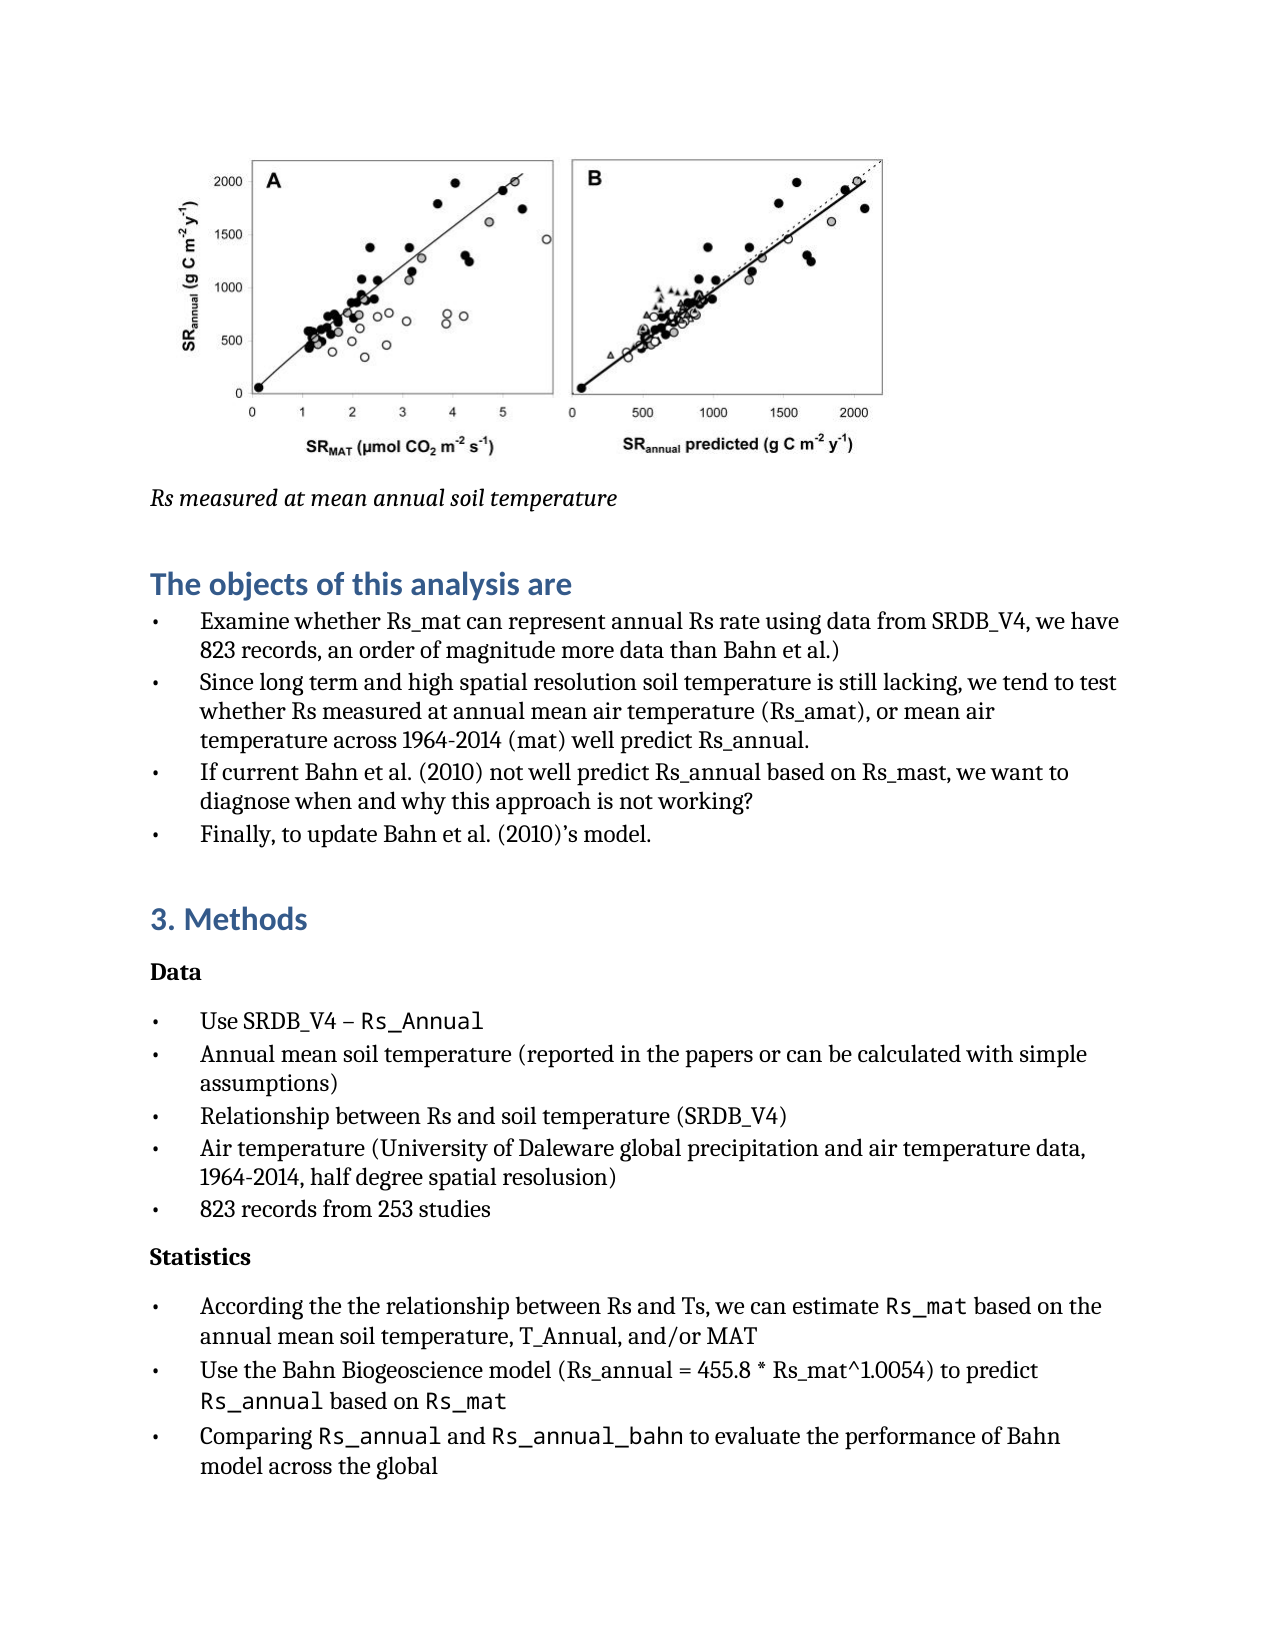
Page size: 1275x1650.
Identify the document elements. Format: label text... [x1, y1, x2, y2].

text Rs measured at mean annual soil temperature [150, 484, 1125, 513]
list 823 records from 253 studies [150, 1195, 1125, 1224]
list Comparing Rs_annual and Rs_annual_bahn to evaluate the performance of Bahn model across the global [150, 1420, 1125, 1480]
list Since long term and high spatial resolution soil temperature is still lacking, we tend to test whether Rs measured at annual mean air temperature (Rs_amat), or mean air temperature across 1964-2014 (mat) well predict Rs_annual. [150, 668, 1125, 754]
subtitle The objects of this analysis are [150, 563, 1125, 603]
list Air temperature (University of Daleware global precipitation and air temperature data, 1964-2014, half degree spatial resolusion) [150, 1134, 1125, 1192]
list If current Bahn et al. (2010) not well predict Rs_annual based on Rs_mast, we want to diagnose when and why this approach is not working? [150, 758, 1125, 816]
list Relationship between Rs and soil temperature (SRDB_V4) [150, 1102, 1125, 1130]
list According the the relationship between Rs and Ts, we can estimate Rs_mat based on the annual mean soil temperature, T_Annual, and/or MAT [150, 1290, 1125, 1350]
list Annual mean soil temperature (reported in the papers or can be calculated with simple assumptions) [150, 1040, 1125, 1098]
picture [168, 150, 894, 463]
text Statistics [150, 1243, 1125, 1272]
subtitle 3. Methods [150, 898, 1125, 939]
list Examine whether Rs_mat can represent annual Rs rate using data from SRDB_V4, we have 823 records, an order of magnitude more data than Bahn et al.) [150, 607, 1125, 664]
list Use SRDB_V4 – Rs_Annual [150, 1005, 1125, 1037]
list Use the Bahn Biogeoscience model (Rs_annual = 455.8 * Rs_mat^1.0054) to predict Rs_annual based on Rs_mat [150, 1354, 1125, 1417]
text Data [150, 958, 1125, 987]
list Finally, to update Bahn et al. (2010)’s model. [150, 819, 1125, 848]
